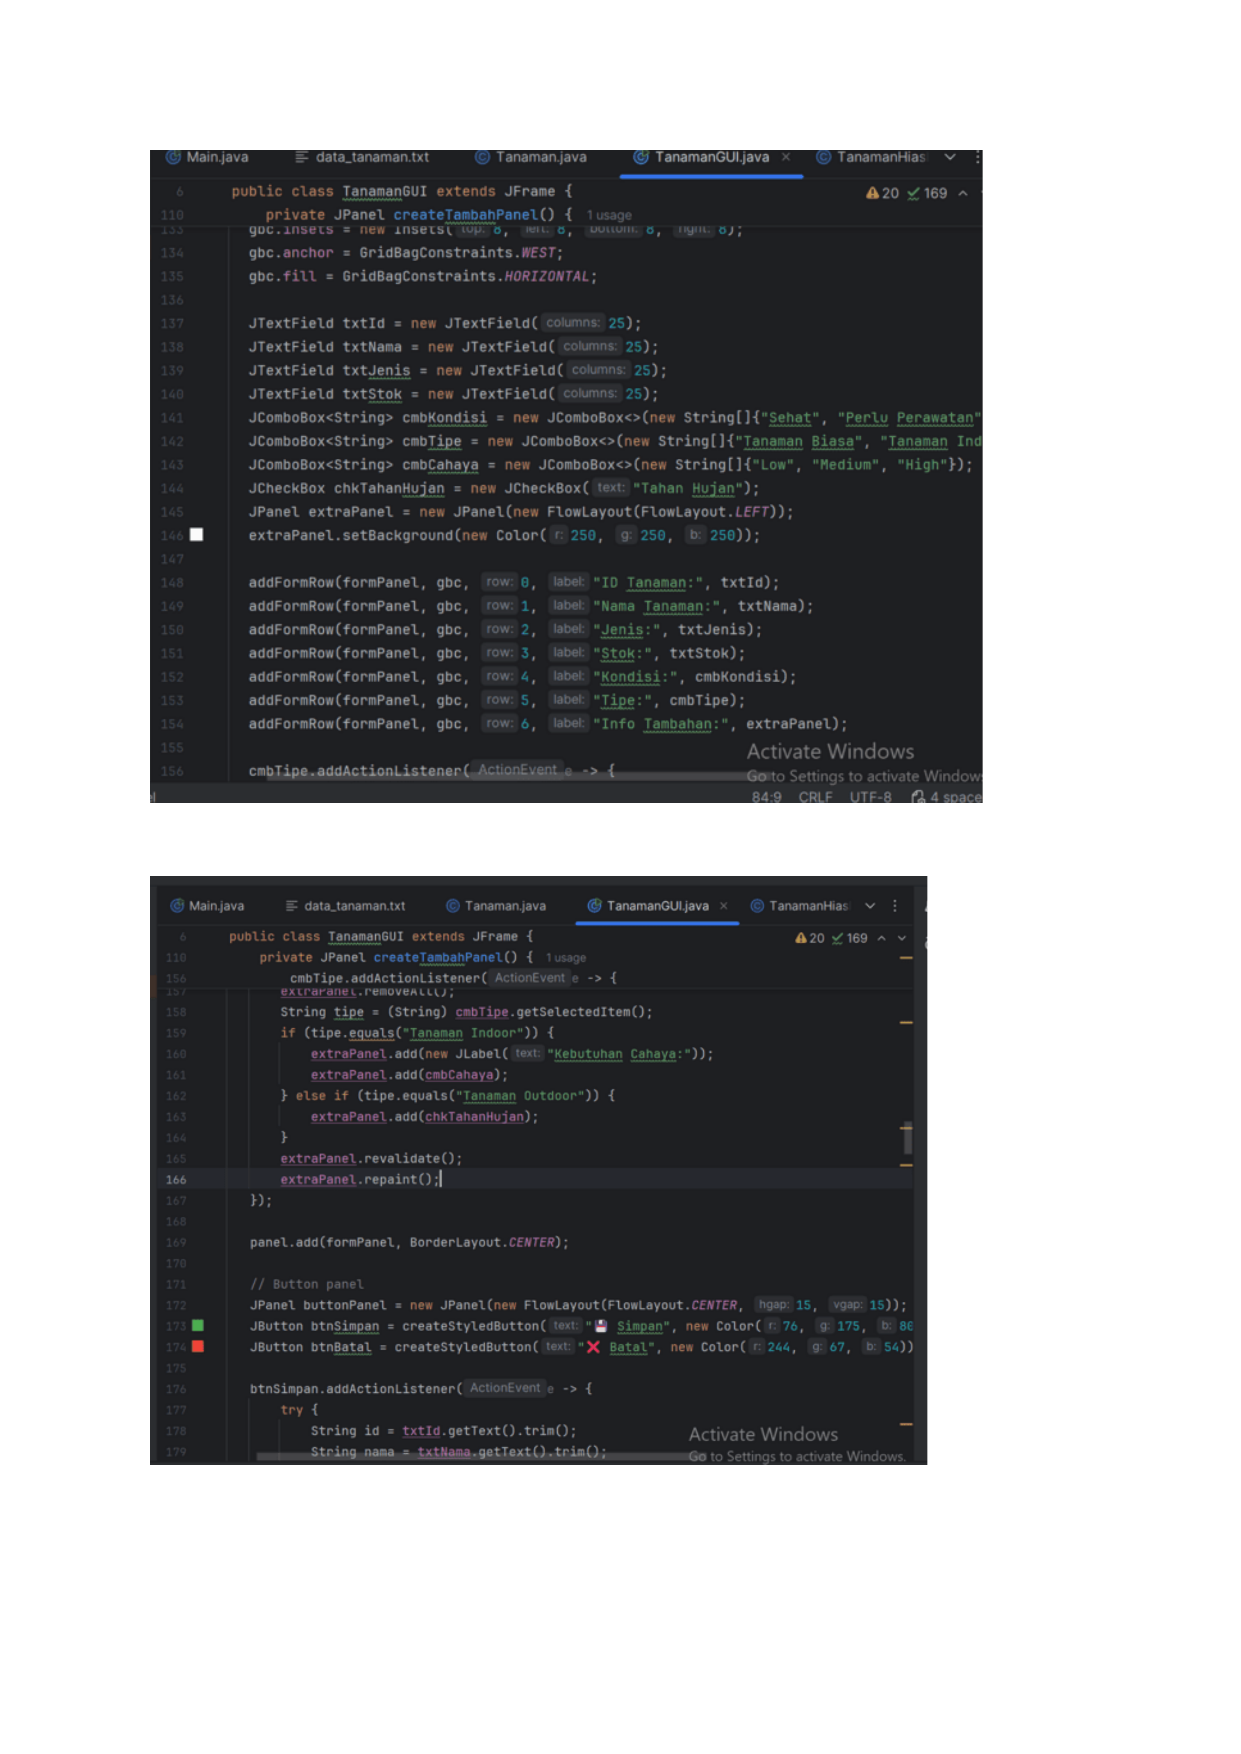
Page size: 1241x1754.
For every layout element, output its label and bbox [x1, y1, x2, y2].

picture [150, 876, 928, 1465]
picture [150, 150, 983, 803]
